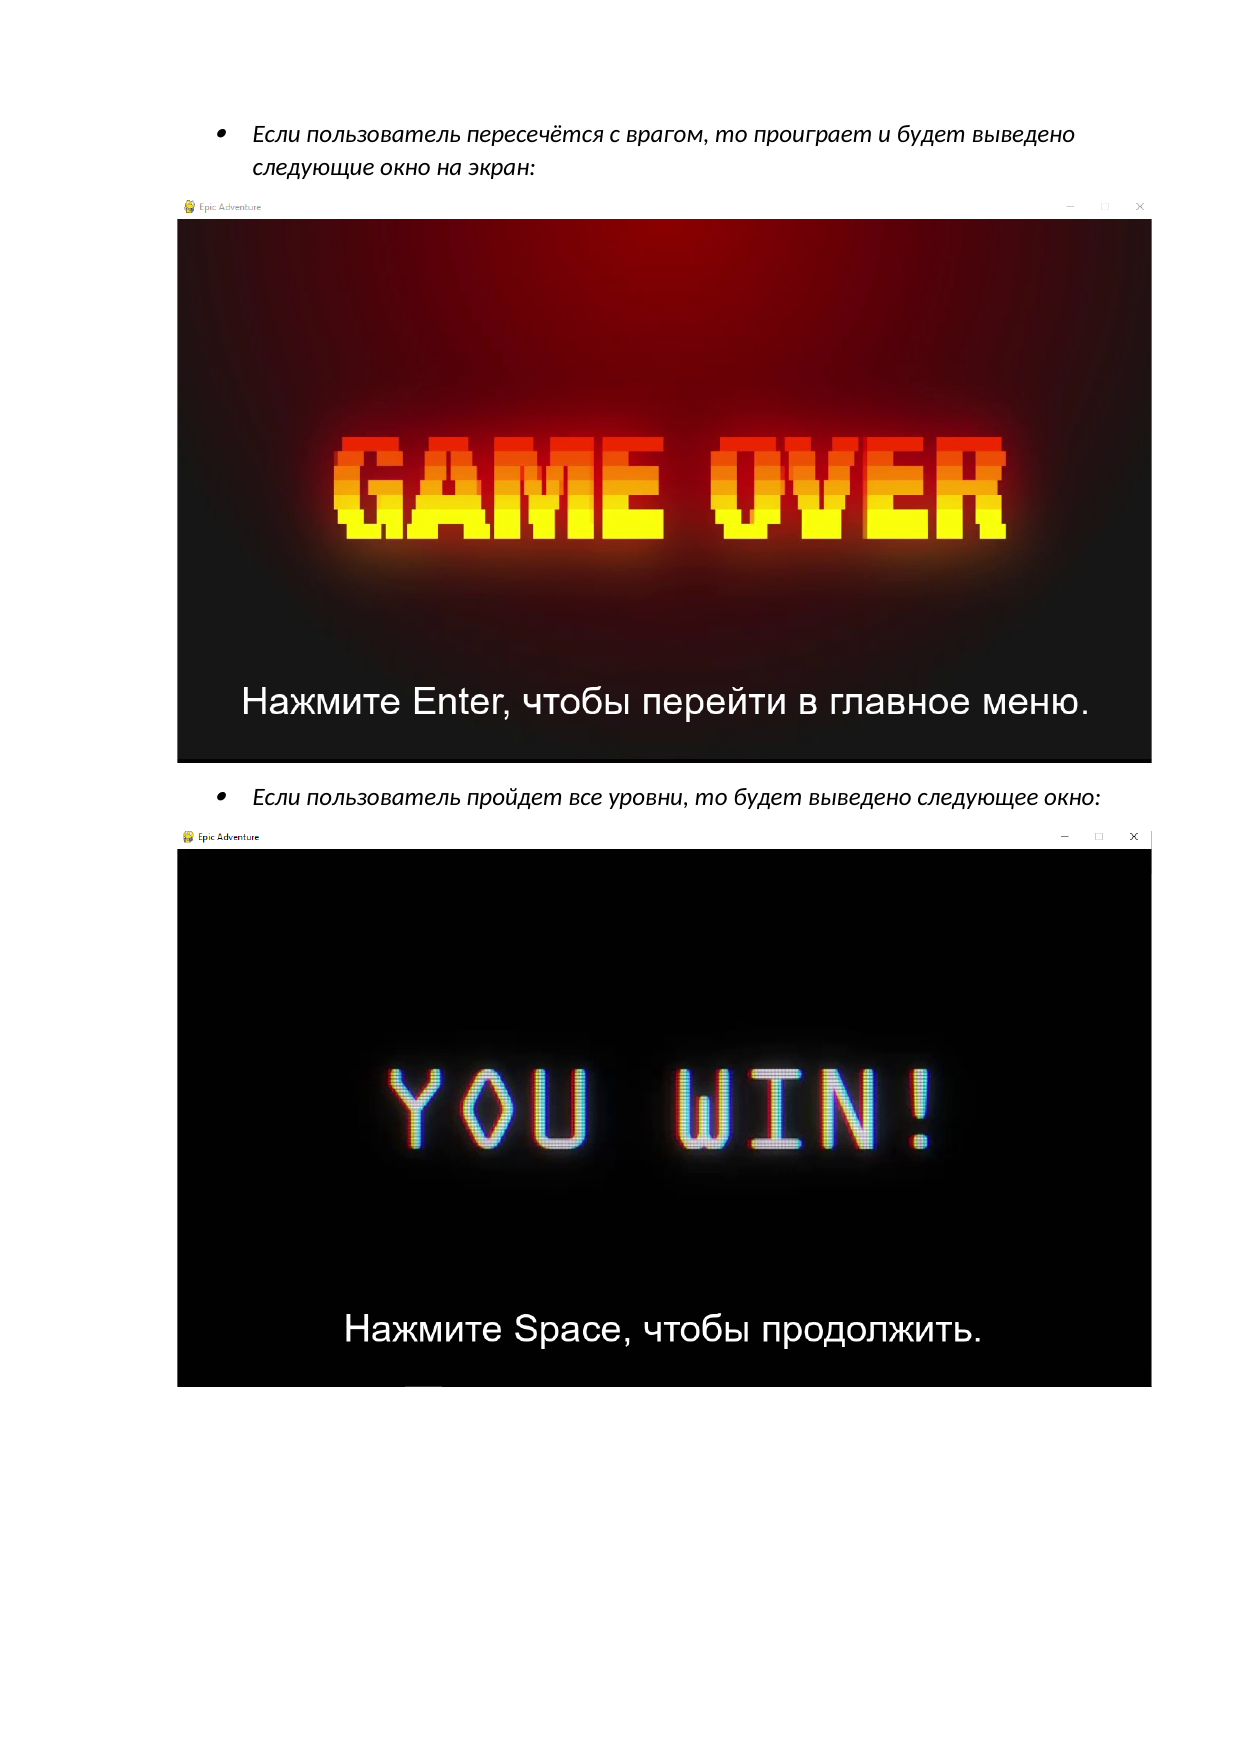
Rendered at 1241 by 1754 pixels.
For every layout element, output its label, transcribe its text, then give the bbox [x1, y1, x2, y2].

list Если пользователь пройдет все уровни, то будет выведено следующее окно: [215, 781, 1152, 812]
picture [177, 200, 1152, 763]
list Если пользователь пересечётся с врагом, то проиграет и будет выведено следующие окно на экран: [215, 118, 1152, 182]
picture [177, 831, 1152, 1387]
